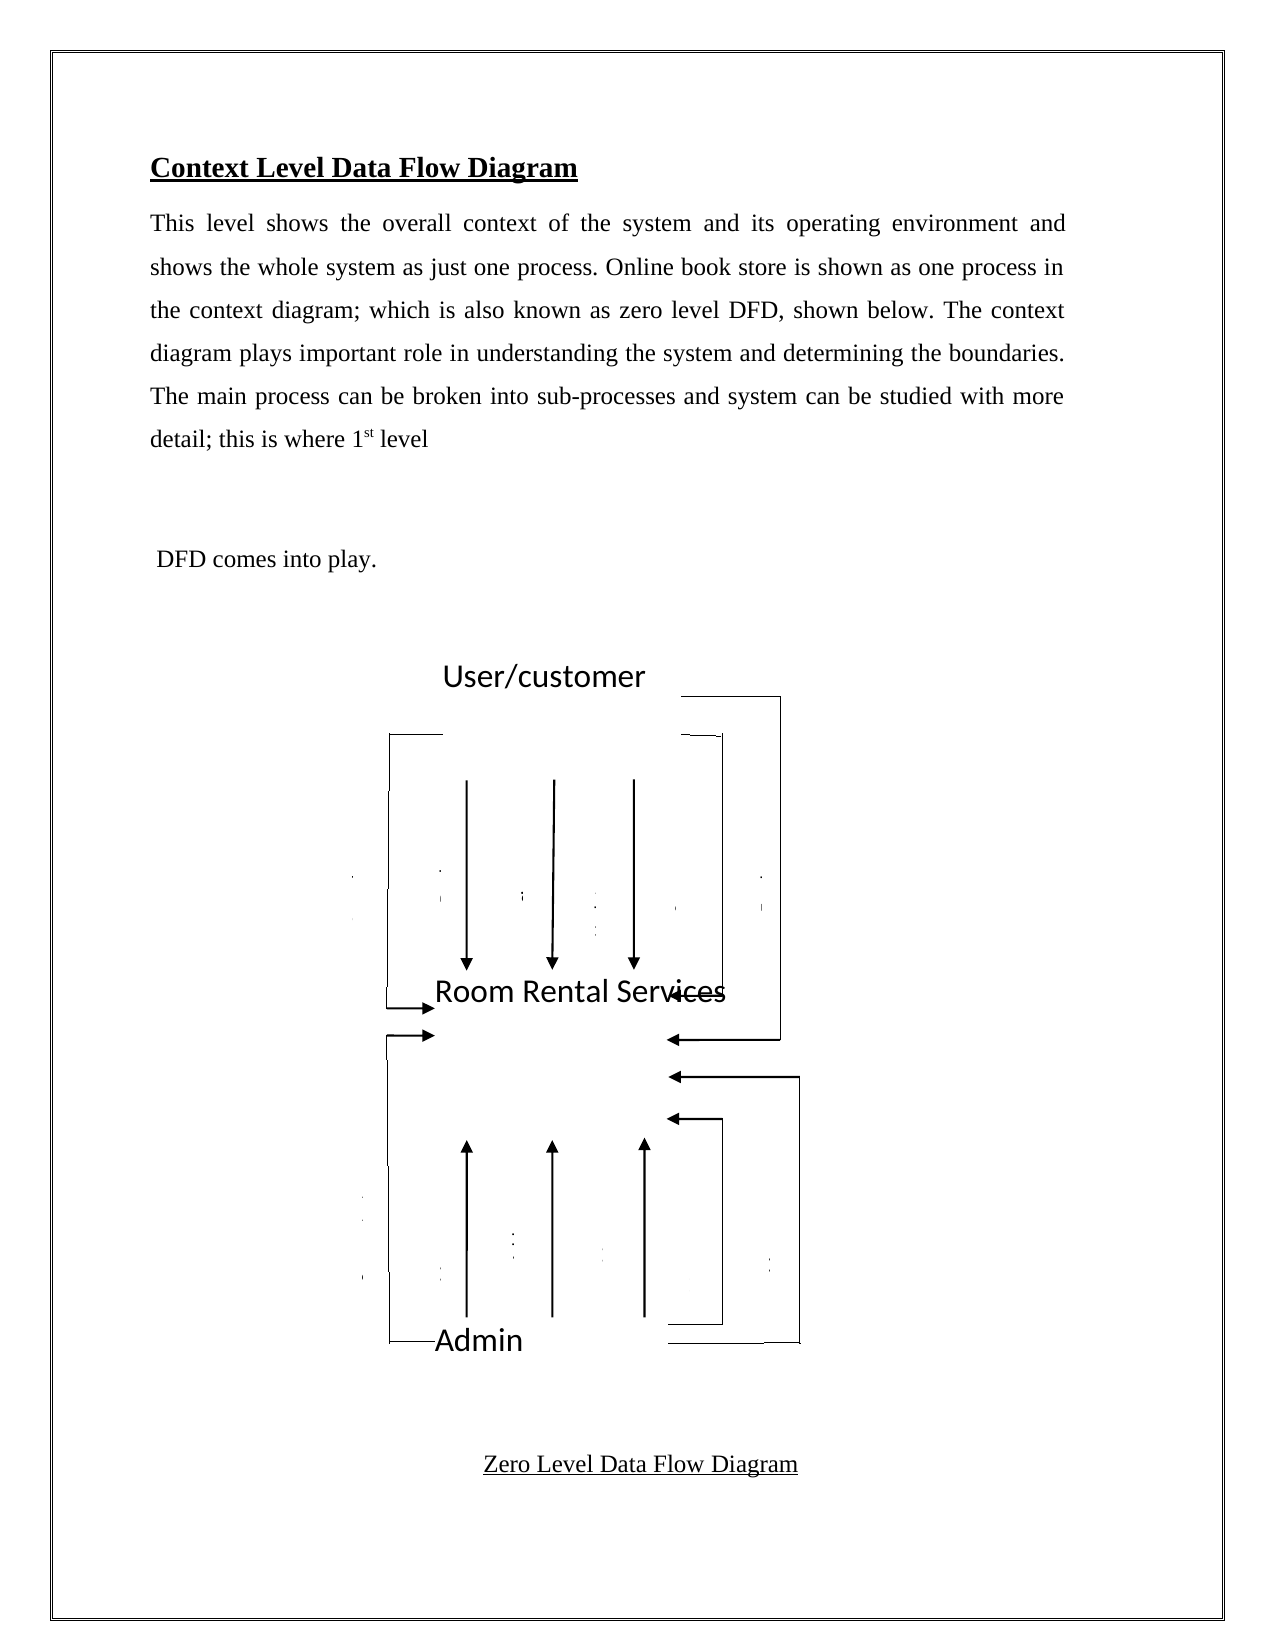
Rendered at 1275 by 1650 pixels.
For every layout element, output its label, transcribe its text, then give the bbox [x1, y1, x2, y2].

subtitle Context Level Data Flow Diagram [150, 150, 1217, 183]
text Zero Level Data Flow Diagram [308, 1449, 973, 1478]
text DFD comes into play. [156, 544, 1217, 573]
text This level shows the overall context of the system and its operating environment and shows the whole system as just one process. Online book store is shown as one process in the context diagram; which is also known as zero level DFD, shown below. The context diagram plays important role in understanding the system and determining the boundaries. The main process can be broken into sub-processes and system can be studied with more detail; this is where 1st level [150, 208, 1066, 453]
